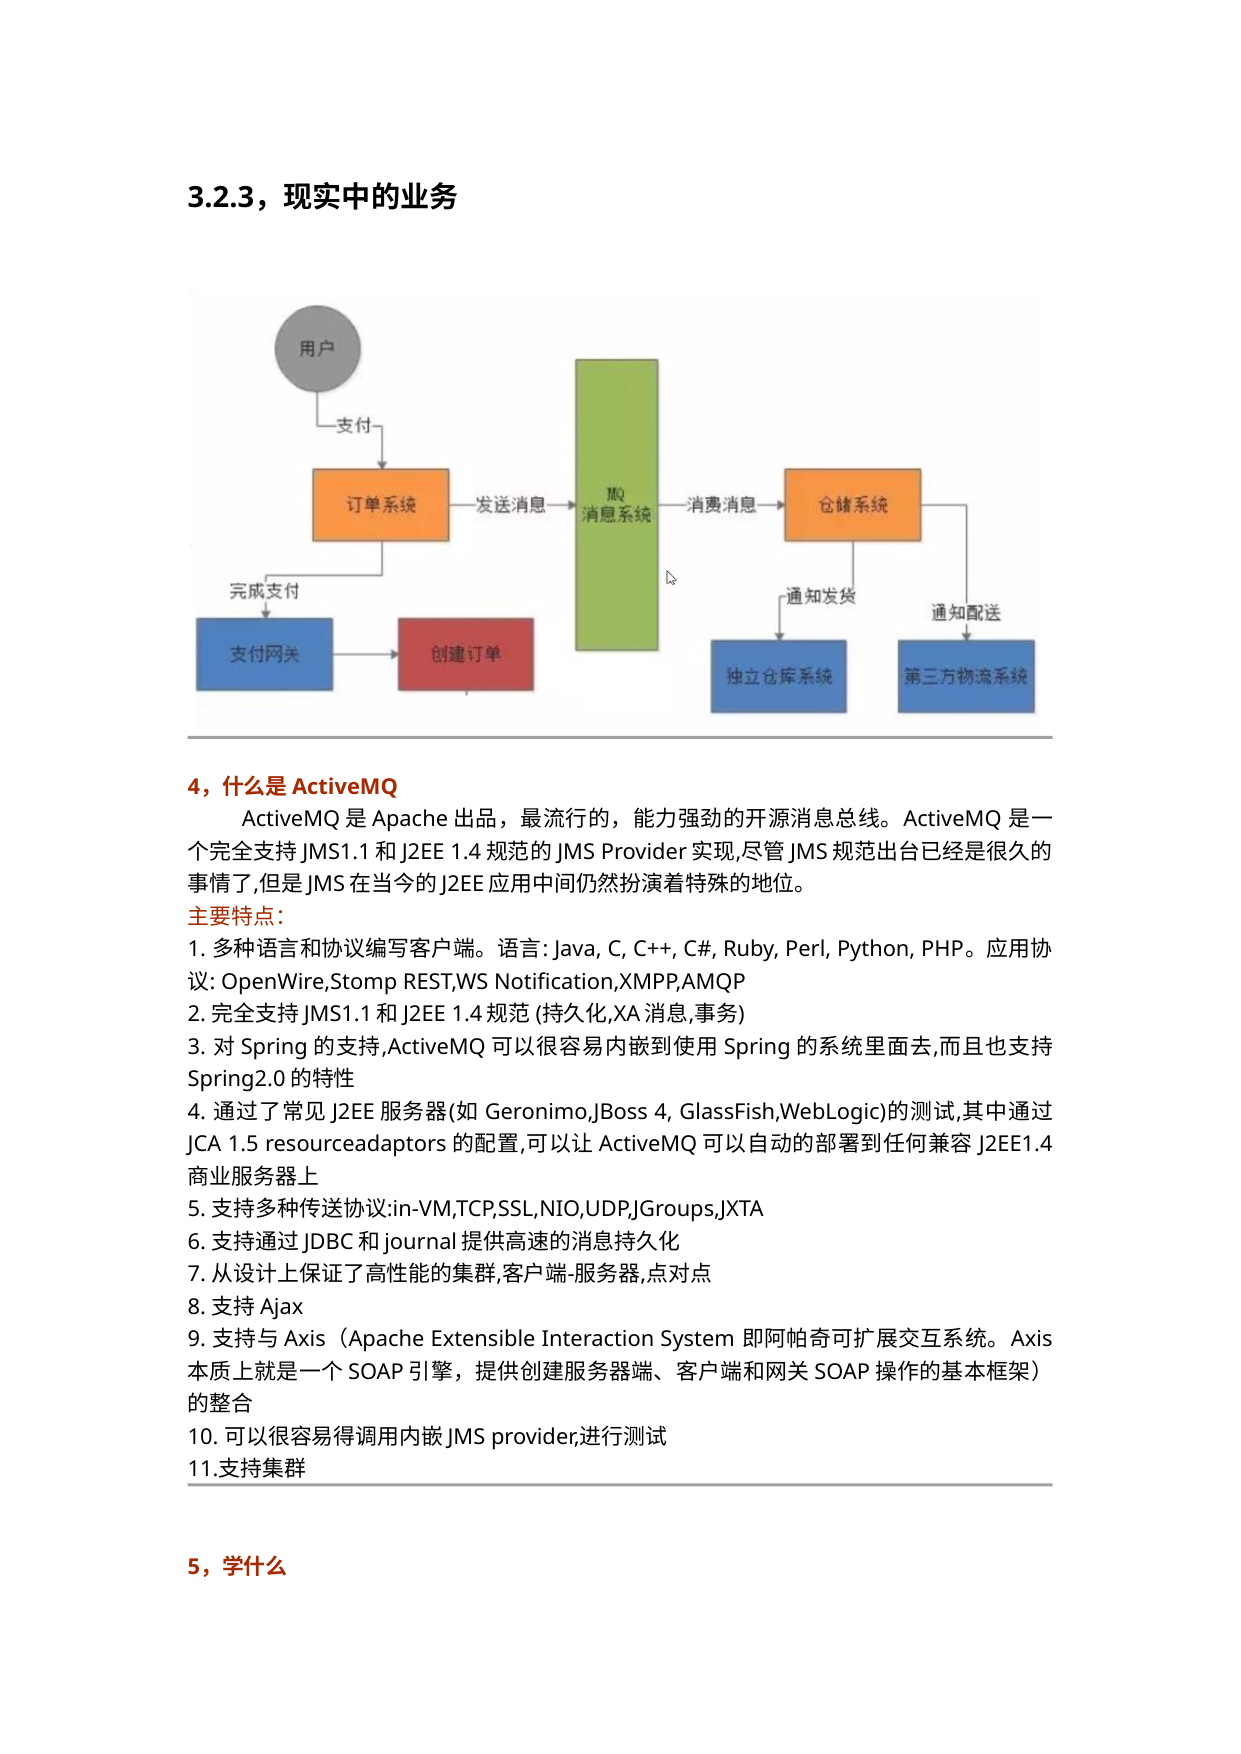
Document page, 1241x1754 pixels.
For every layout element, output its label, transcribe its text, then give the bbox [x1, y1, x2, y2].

text 3. 对Spring的支持,ActiveMQ可以很容易内嵌到使用Spring的系统里面去,而且也支持Spring2.0的特性 [187, 1028, 1053, 1093]
text 9. 支持与Axis（Apache Extensible Interaction System 即阿帕奇可扩展交互系统。Axis本质上就是一个SOAP引擎，提供创建服务器端、客户端和网关SOAP操作的基本框架）的整合 [187, 1321, 1053, 1418]
text 4，什么是ActiveMQ [187, 768, 1053, 801]
text 5，学什么 1，异步消息的消费和处理 [187, 1516, 1053, 1581]
text 主要特点： [187, 898, 1053, 931]
text 4. 通过了常见J2EE服务器(如 Geronimo,JBoss 4, GlassFish,WebLogic)的测试,其中通过JCA 1.5 resourceadaptors的配置,可以让ActiveMQ可以自动的部署到任何兼容J2EE1.4 商业服务器上 [187, 1093, 1053, 1191]
text 7. 从设计上保证了高性能的集群,客户端-服务器,点对点 [187, 1256, 1053, 1288]
text ActiveMQ是Apache出品，最流行的，能力强劲的开源消息总线。ActiveMQ 是一个完全支持JMS1.1和J2EE 1.4规范的 JMS Provider实现,尽管JMS规范出台已经是很久的事情了,但是JMS在当今的J2EE应用中间仍然扮演着特殊的地位。 [187, 801, 1053, 898]
text 8. 支持Ajax [187, 1288, 1053, 1321]
text 2. 完全支持JMS1.1和J2EE 1.4规范 (持久化,XA消息,事务) [187, 996, 1053, 1028]
text 5. 支持多种传送协议:in-VM,TCP,SSL,NIO,UDP,JGroups,JXTA [187, 1191, 1053, 1223]
text 6. 支持通过JDBC和journal提供高速的消息持久化 [187, 1223, 1053, 1256]
subtitle 3.2.3，现实中的业务 [187, 162, 1053, 227]
text 1. 多种语言和协议编写客户端。语言: Java, C, C++, C#, Ruby, Perl, Python, PHP。应用协议: OpenWire,Stomp REST,WS Notification,XMPP,AMQP [187, 931, 1053, 996]
picture [187, 280, 1053, 735]
text 11.支持集群 [187, 1451, 1053, 1483]
text 10. 可以很容易得调用内嵌JMS provider,进行测试 [187, 1418, 1053, 1451]
